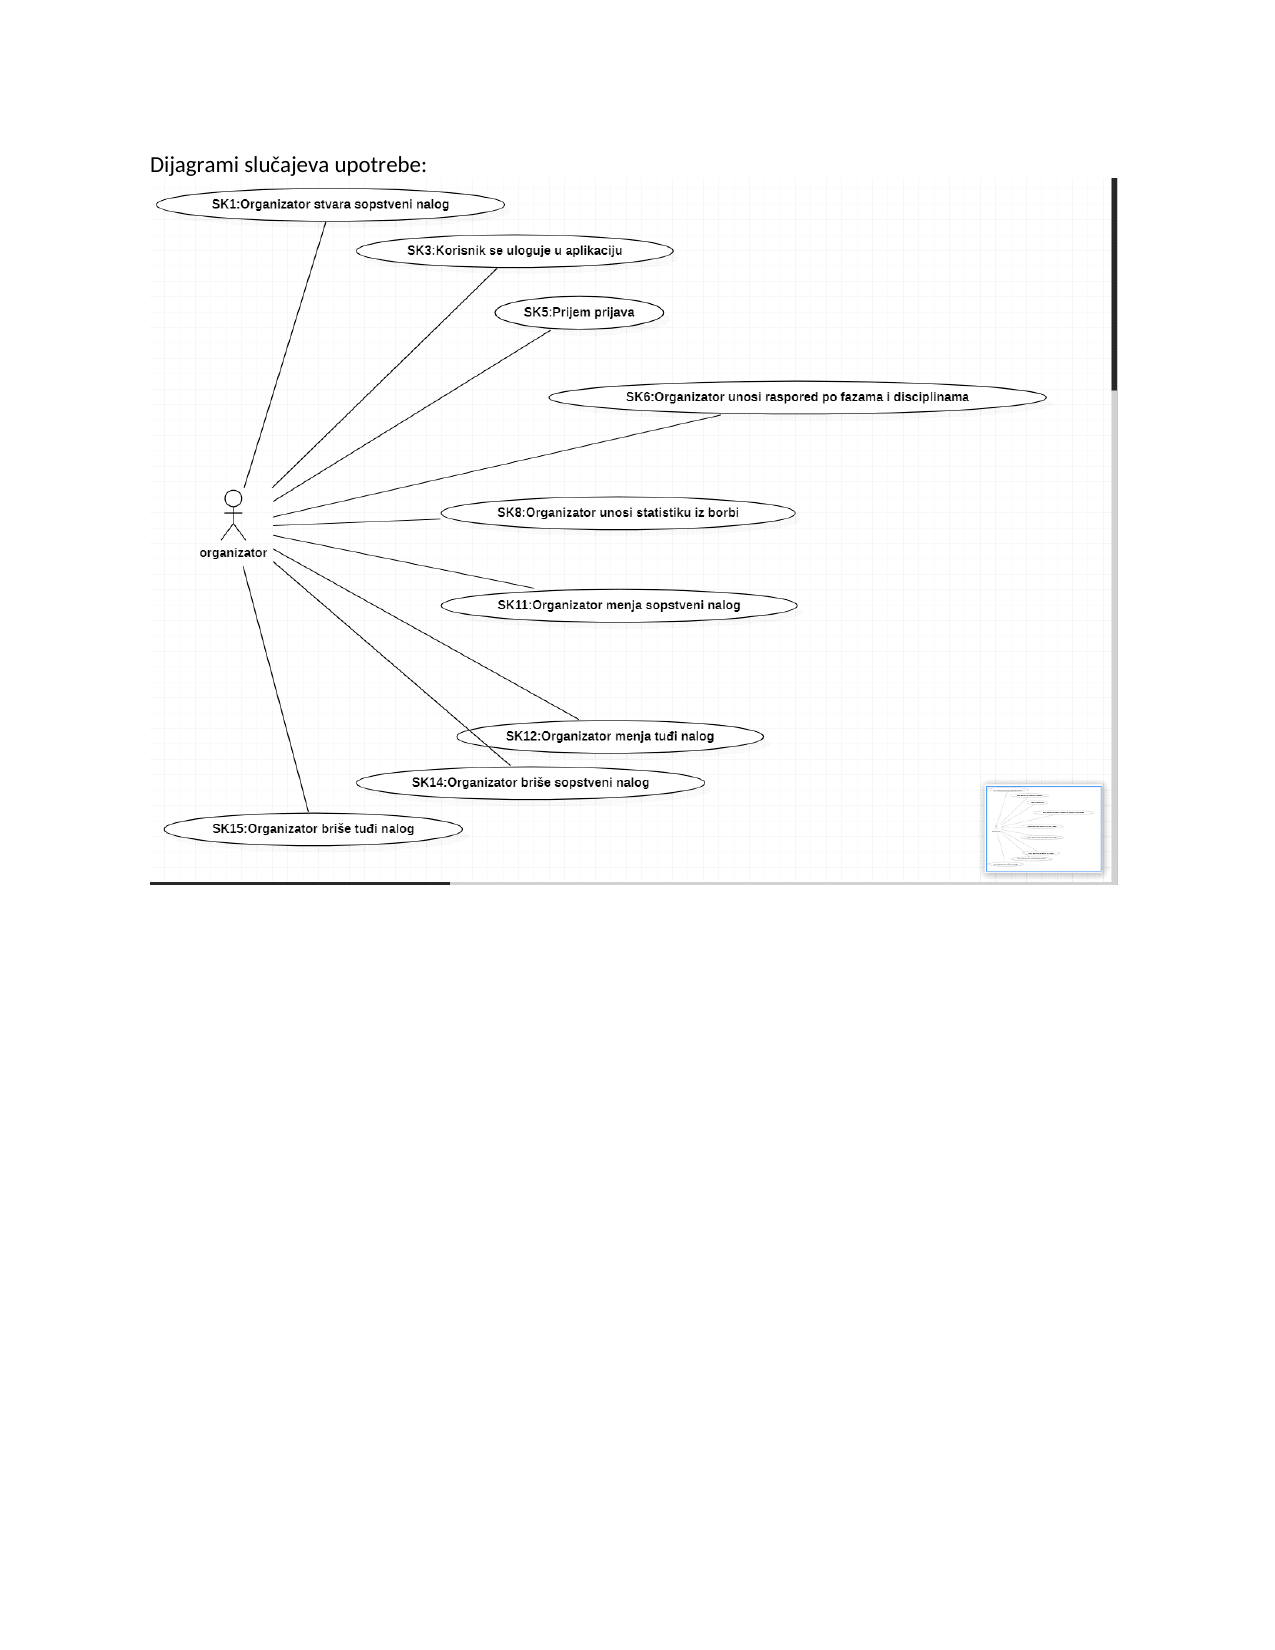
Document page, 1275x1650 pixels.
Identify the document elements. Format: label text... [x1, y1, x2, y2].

picture [150, 178, 1118, 885]
